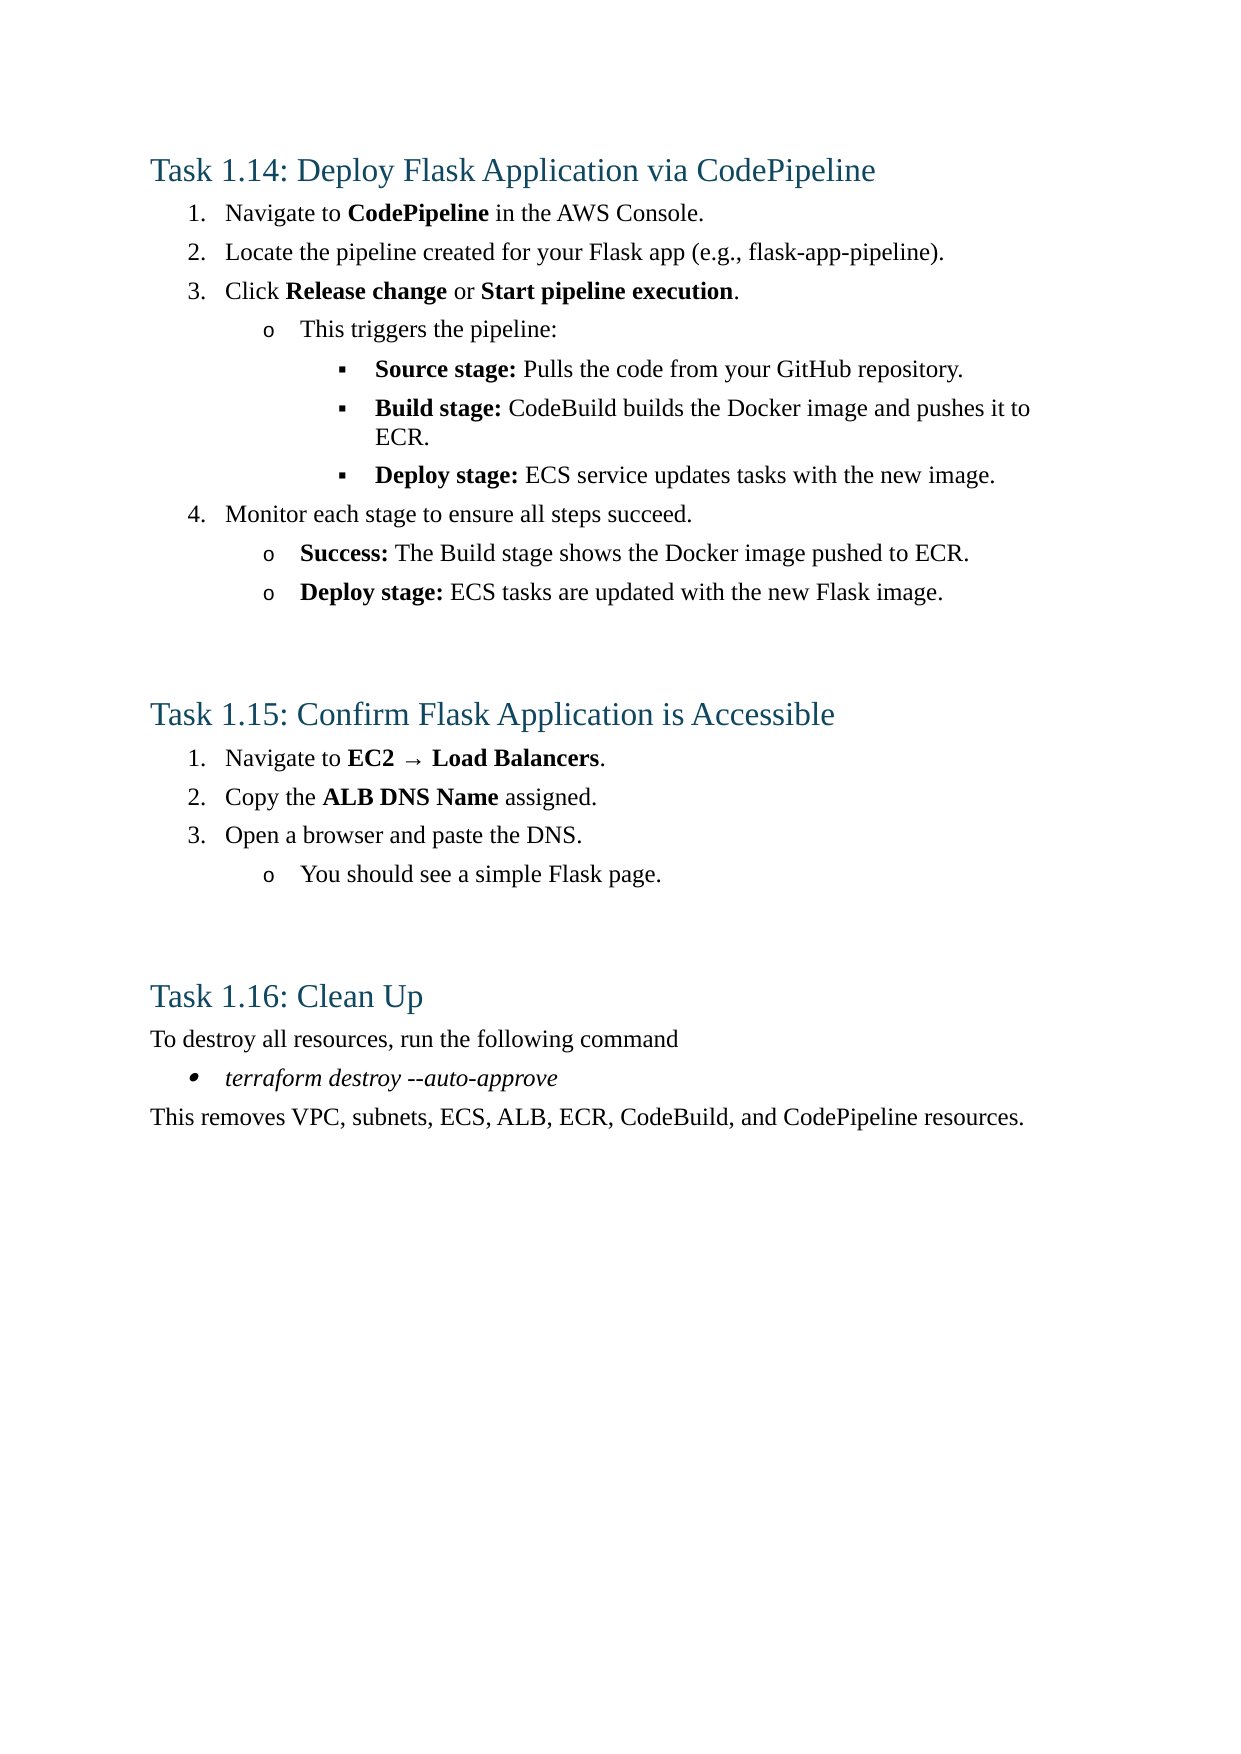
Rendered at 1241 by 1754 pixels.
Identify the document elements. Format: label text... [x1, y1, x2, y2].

list You should see a simple Flask page. [262, 859, 1090, 889]
list Click Release change or Start pipeline execution. [187, 276, 1090, 304]
list Source stage: Pulls the code from your GitHub repository. [337, 354, 1090, 383]
subtitle Task 1.16: Clean Up [150, 976, 1090, 1014]
list This triggers the pipeline: [262, 314, 1090, 344]
list Copy the ALB DNS Name assigned. [187, 782, 1090, 810]
list Build stage: CodeBuild builds the Docker image and pushes it to ECR. [337, 393, 1090, 450]
list Monitor each stage to ensure all steps succeed. [187, 499, 1090, 528]
list terraform destroy --auto-approve [187, 1063, 1090, 1092]
subtitle Task 1.14: Deploy Flask Application via CodePipeline [150, 150, 1090, 188]
list Deploy stage: ECS tasks are updated with the new Flask image. [262, 577, 1090, 607]
list Success: The Build stage shows the Docker image pushed to ECR. [262, 538, 1090, 567]
list Locate the pipeline created for your Flask app (e.g., flask-app-pipeline). [187, 237, 1090, 266]
text This removes VPC, subnets, ECS, ALB, ECR, CodeBuild, and CodePipeline resources. [150, 1102, 1090, 1131]
list Deploy stage: ECS service updates tasks with the new image. [337, 460, 1090, 489]
text To destroy all resources, run the following command [150, 1024, 1090, 1053]
list Open a browser and paste the DNS. [187, 820, 1090, 849]
list Navigate to CodePipeline in the AWS Console. [187, 198, 1090, 227]
list Navigate to EC2 → Load Balancers. [187, 743, 1090, 772]
subtitle Task 1.15: Confirm Flask Application is Accessible [150, 694, 1090, 733]
